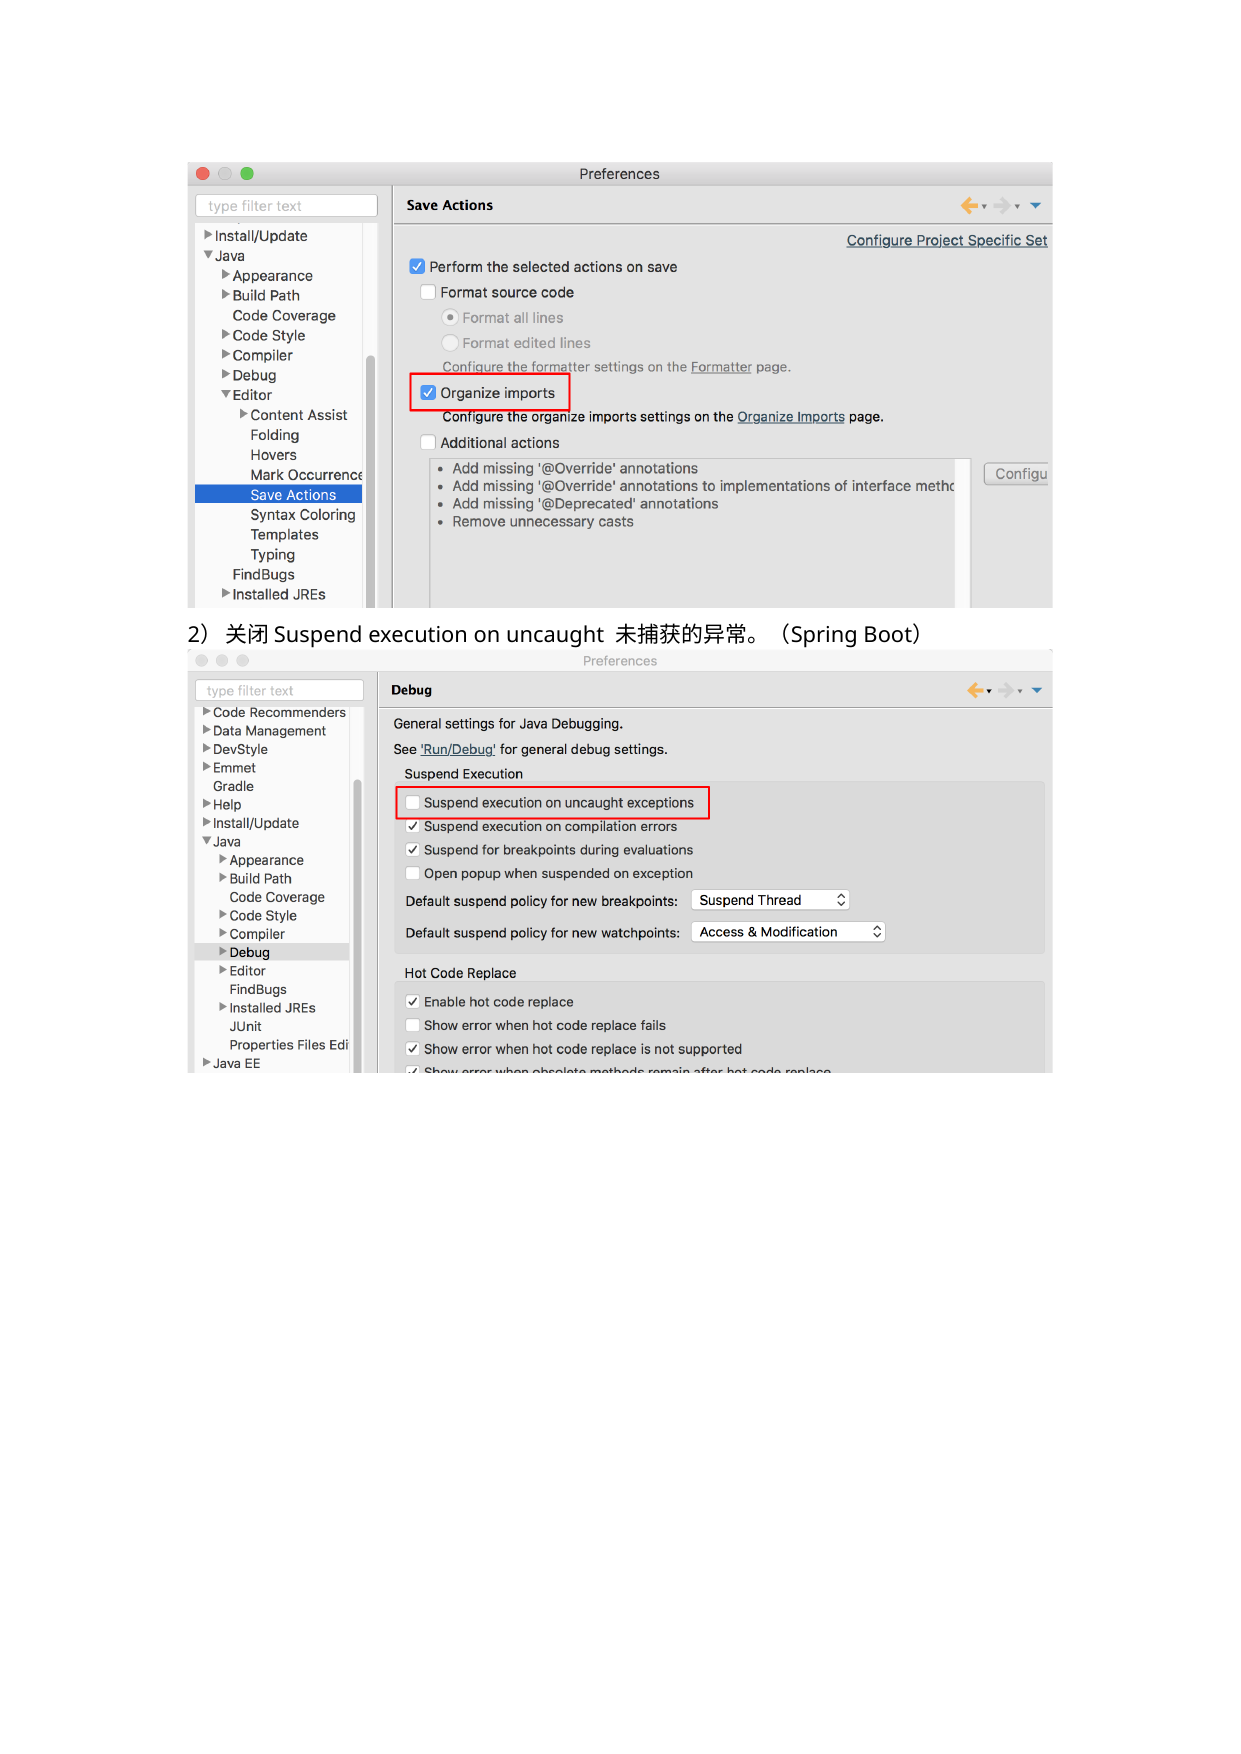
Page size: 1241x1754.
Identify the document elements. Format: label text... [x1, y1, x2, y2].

picture [187, 649, 1053, 1073]
list 关闭 Suspend execution on uncaught 未捕获的异常。（Spring Boot） [187, 617, 1053, 649]
picture [187, 162, 1053, 608]
